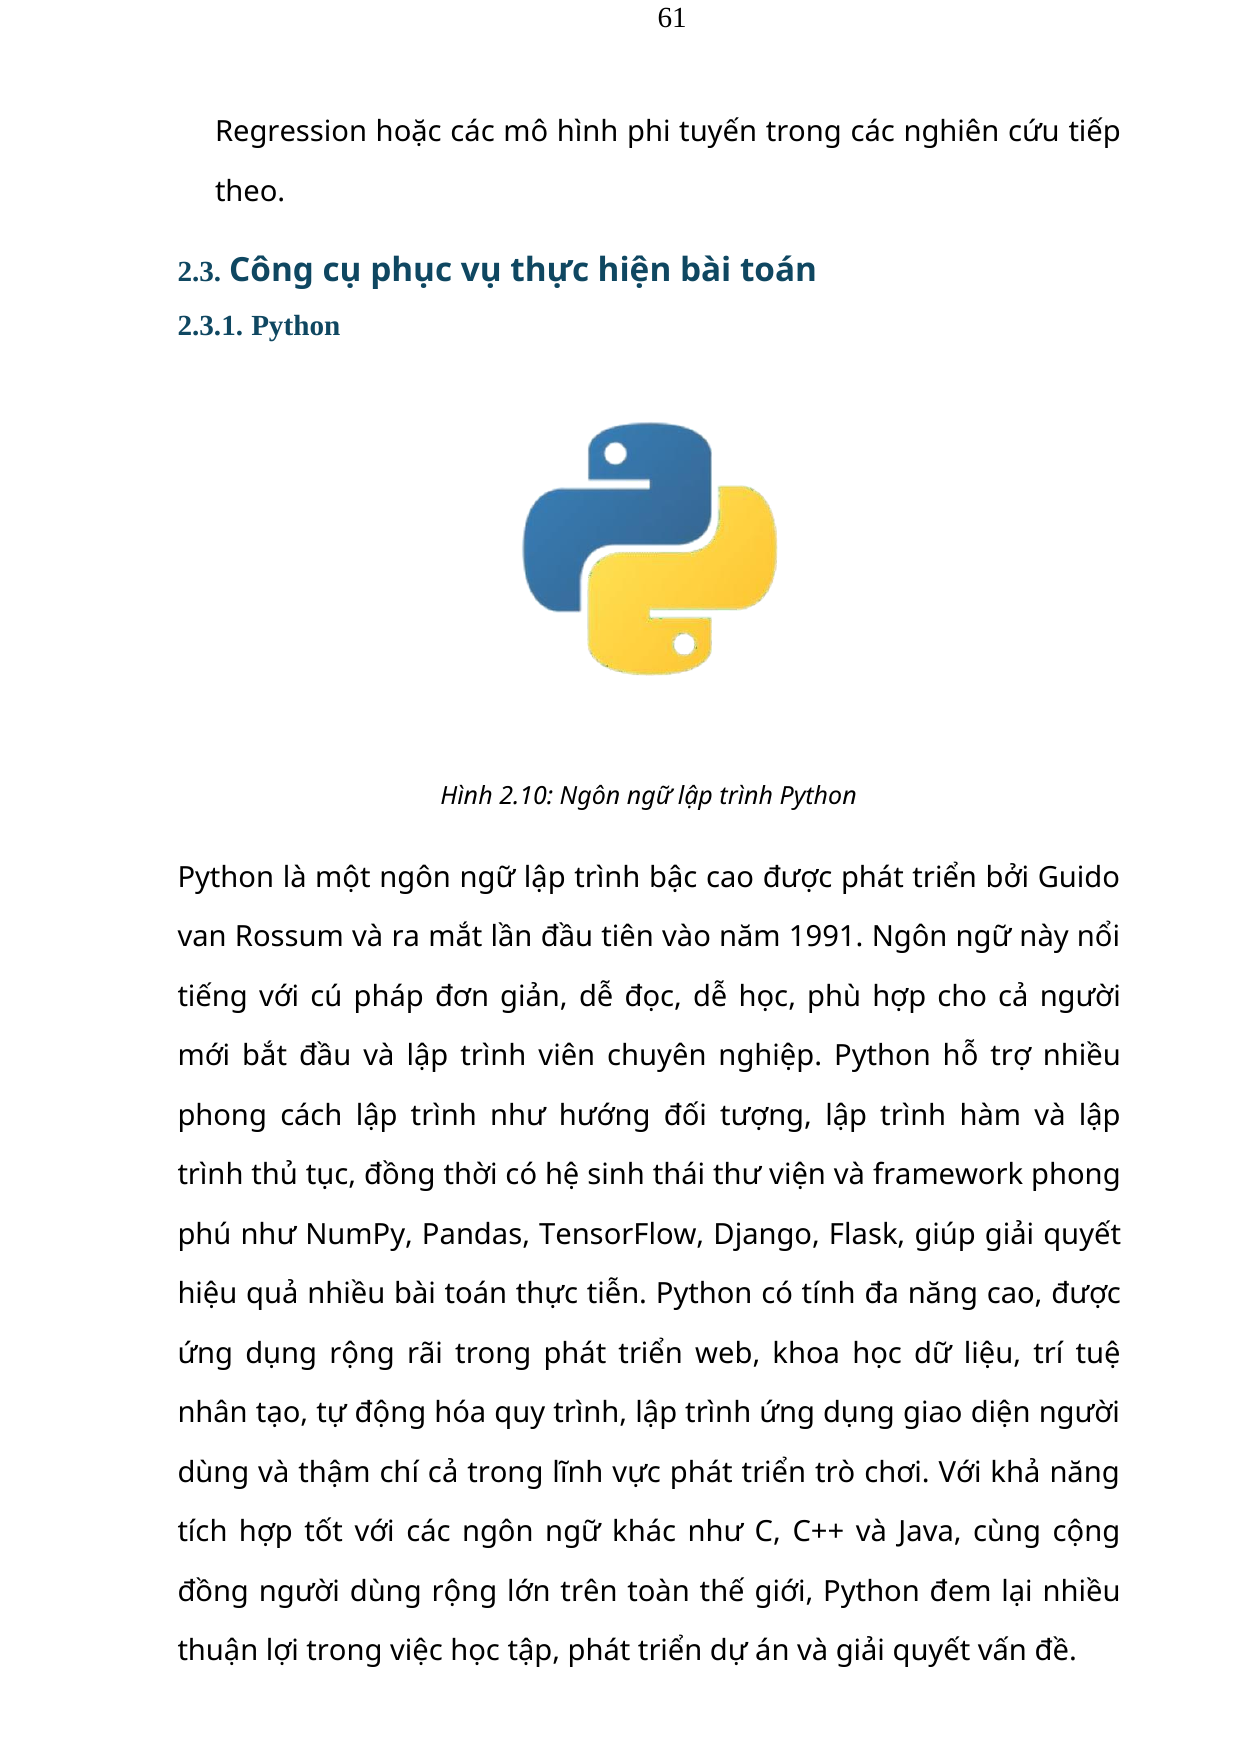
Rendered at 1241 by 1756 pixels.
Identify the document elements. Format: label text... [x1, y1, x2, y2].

text Hình 2.10: Ngôn ngữ lập trình Python [162, 778, 1137, 812]
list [177, 110, 1122, 209]
subtitle Công cụ phục vụ thực hiện bài toán [177, 246, 1181, 291]
picture [521, 421, 778, 676]
text Python là một ngôn ngữ lập trình bậc cao được phát triển bởi Guido van Rossum và ra mắt lần đầu tiên vào năm 1991. Ngôn ngữ này nổi tiếng với cú pháp đơn giản, dễ đọc, dễ học, phù hợp cho cả người mới bắt đầu và lập trình viên chuyên nghiệp. Python hỗ trợ nhiều phong cách lập trình như hướng đối tượng, lập trình hàm và lập trình thủ tục, đồng thời có hệ sinh thái thư viện và framework phong phú như NumPy, Pandas, TensorFlow, Django, Flask, giúp giải quyết hiệu quả nhiều bài toán thực tiễn. Python có tính đa năng cao, được ứng dụng rộng rãi trong phát triển web, khoa học dữ liệu, trí tuệ nhân tạo, tự động hóa quy trình, lập trình ứng dụng giao diện người dùng và thậm chí cả trong lĩnh vực phát triển trò chơi. Với khả năng tích hợp tốt với các ngôn ngữ khác như C, C++ và Java, cùng cộng đồng người dùng rộng lớn trên toàn thế giới, Python đem lại nhiều thuận lợi trong việc học tập, phát triển dự án và giải quyết vấn đề. [177, 856, 1122, 1669]
subtitle Python [177, 308, 1181, 342]
